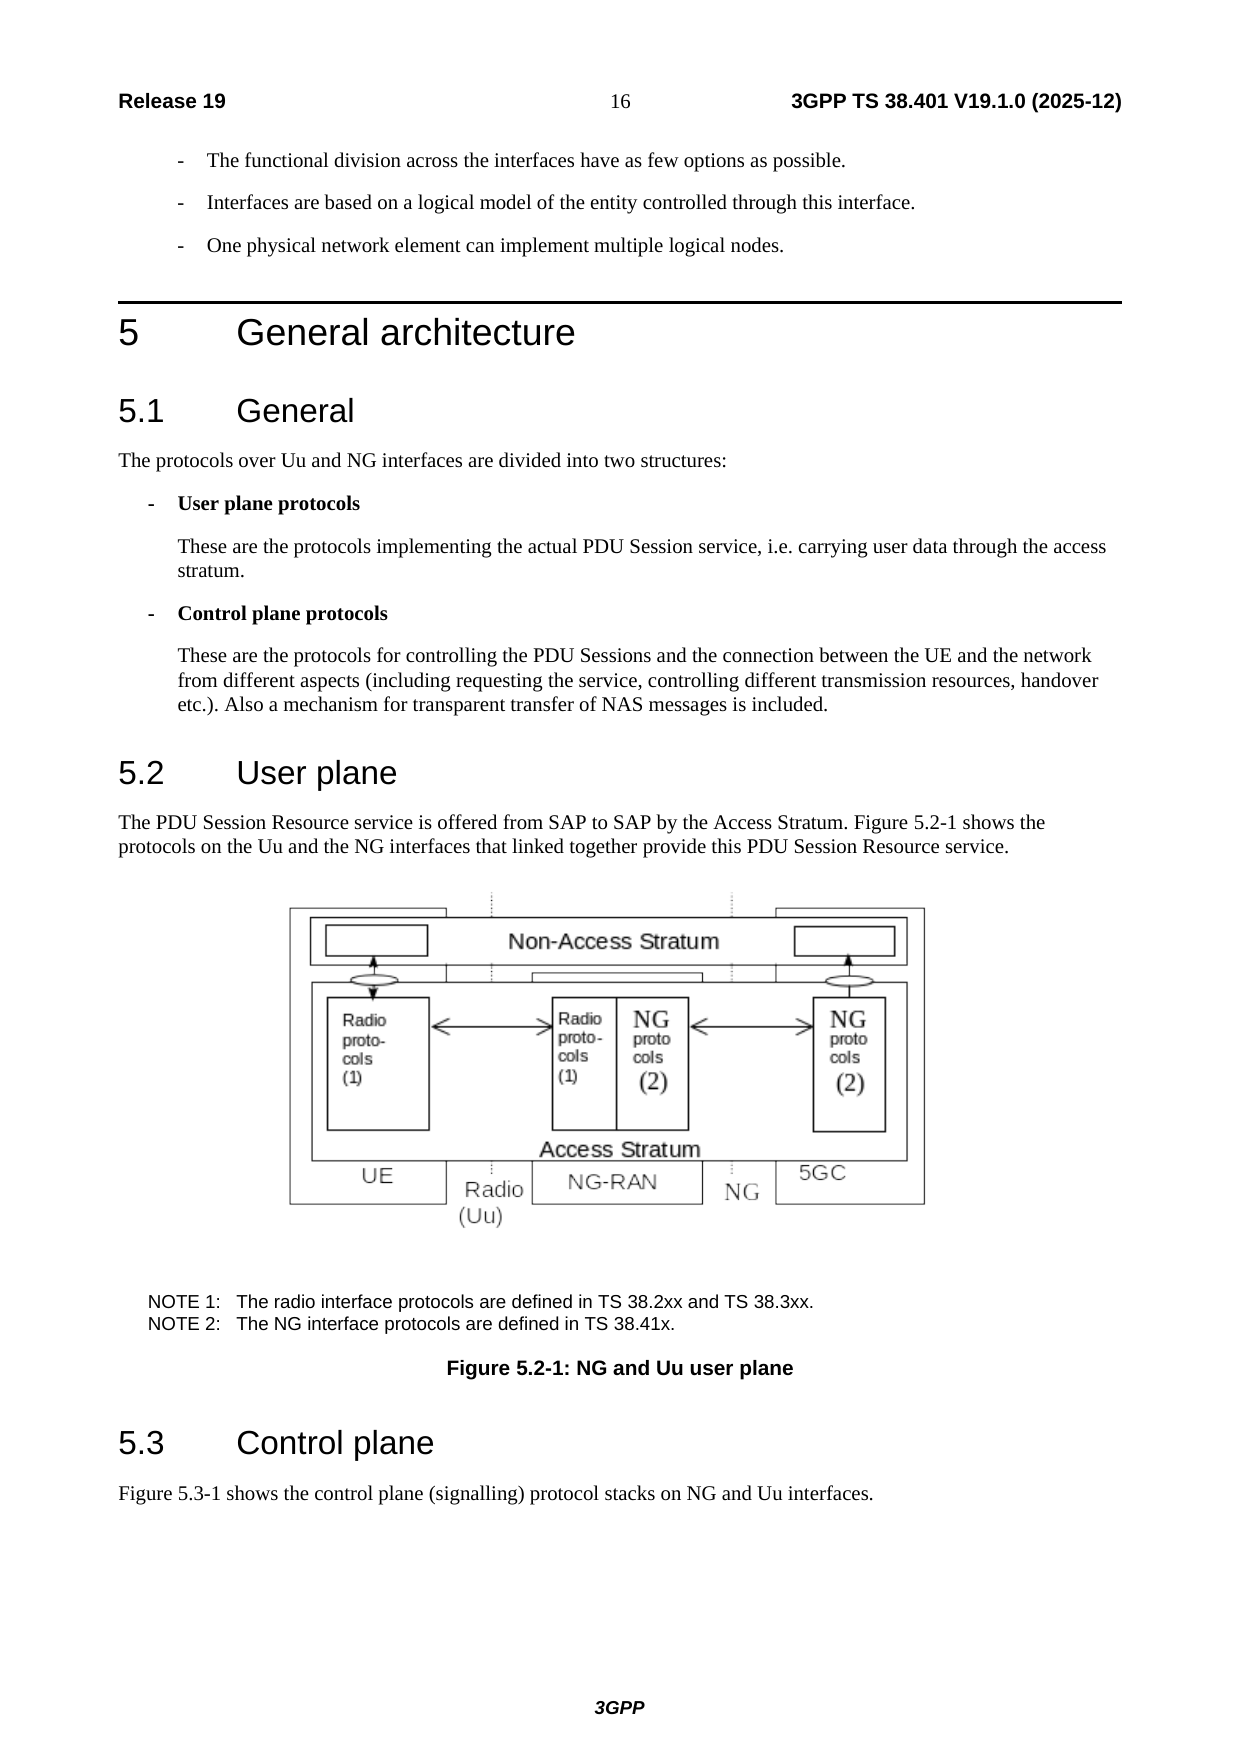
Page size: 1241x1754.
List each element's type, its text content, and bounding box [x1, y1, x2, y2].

text - Interfaces are based on a logical model of the entity controlled through this interface. [177, 190, 1122, 214]
subtitle 5.3 Control plane [118, 1423, 1122, 1462]
text - User plane protocols [148, 491, 1122, 515]
text Figure 5.2-1: NG and Uu user plane [118, 1356, 1122, 1380]
text The protocols over Uu and NG interfaces are divided into two structures: [118, 448, 1122, 472]
text These are the protocols implementing the actual PDU Session service, i.e. carrying user data through the access stratum. [148, 534, 1122, 582]
subtitle 5.1 General [118, 391, 1122, 429]
text The PDU Session Resource service is offered from SAP to SAP by the Access Stratum. Figure 5.2-1 shows the protocols on the Uu and the NG interfaces that linked together provide this PDU Session Resource service. [118, 810, 1122, 858]
text - Control plane protocols [148, 601, 1122, 625]
subtitle 5 General architecture [118, 304, 1122, 353]
text - One physical network element can implement multiple logical nodes. [177, 233, 1122, 257]
text Note 1: The radio interface protocols are defined in TS 38.2xx and TS 38.3xx. [148, 1291, 1122, 1313]
text These are the protocols for controlling the PDU Sessions and the connection between the UE and the network from different aspects (including requesting the service, controlling different transmission resources, handover etc.). Also a mechanism for transparent transfer of NAS messages is included. [148, 643, 1122, 716]
text Figure 5.3-1 shows the control plane (signalling) protocol stacks on NG and Uu interfaces. [118, 1481, 1122, 1505]
text - The functional division across the interfaces have as few options as possible. [177, 147, 1122, 172]
subtitle 5.2 User plane [118, 753, 1122, 792]
text Note 2: The NG interface protocols are defined in TS 38.41x. [148, 1313, 1122, 1334]
